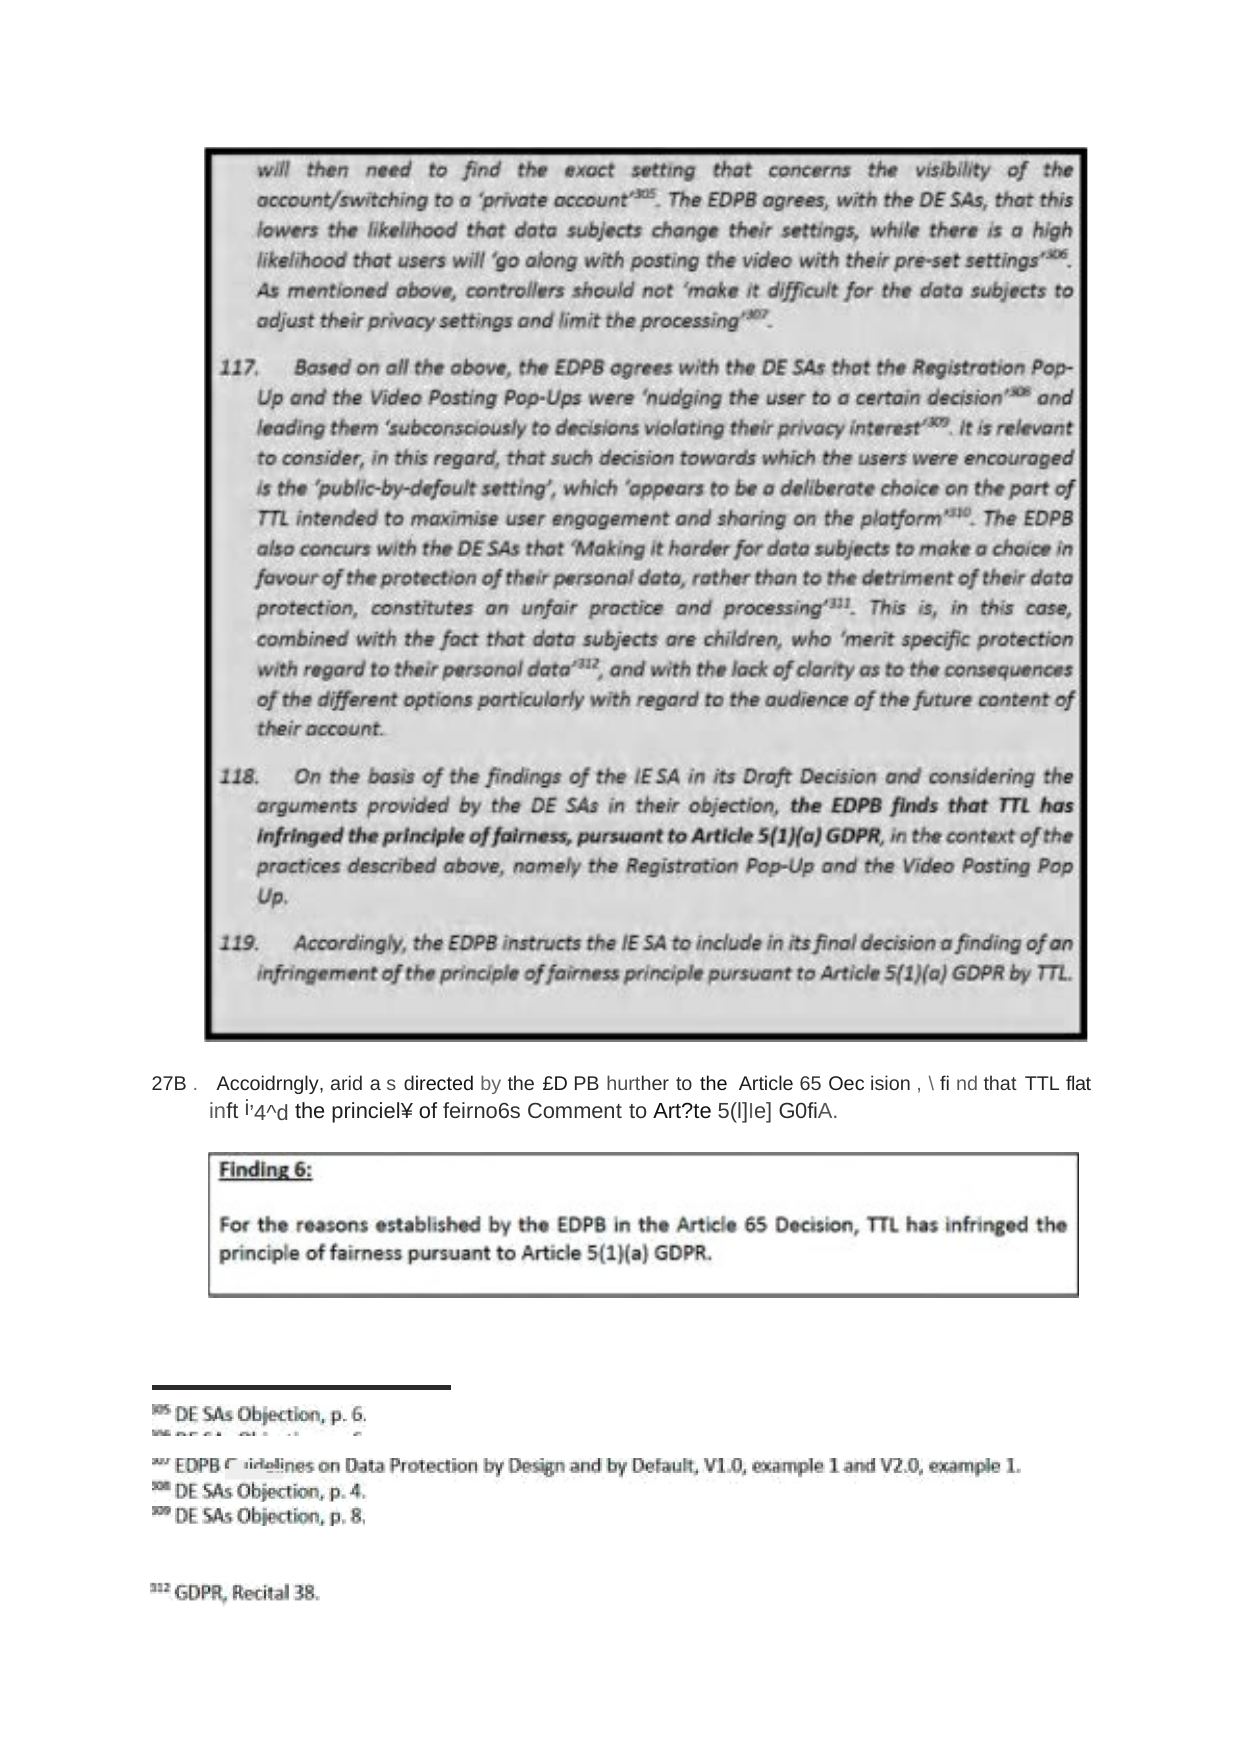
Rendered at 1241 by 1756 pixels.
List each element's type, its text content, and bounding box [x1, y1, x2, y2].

picture [152, 1404, 366, 1436]
picture [208, 1152, 1079, 1298]
picture [150, 1582, 320, 1607]
picture [152, 1506, 365, 1526]
picture [152, 1458, 1021, 1502]
text inft i’4^d the princiel¥ of feirno6s Comment to Art?te 5(l]Ie] G0fiA. [209, 1095, 1152, 1125]
text 27B . Accoidrngly, arid a s directed by the £D PB hurther to the Article 65 Oec ision , \ fi nd that TTL flat [151, 1072, 1152, 1095]
picture [204, 147, 1088, 1042]
